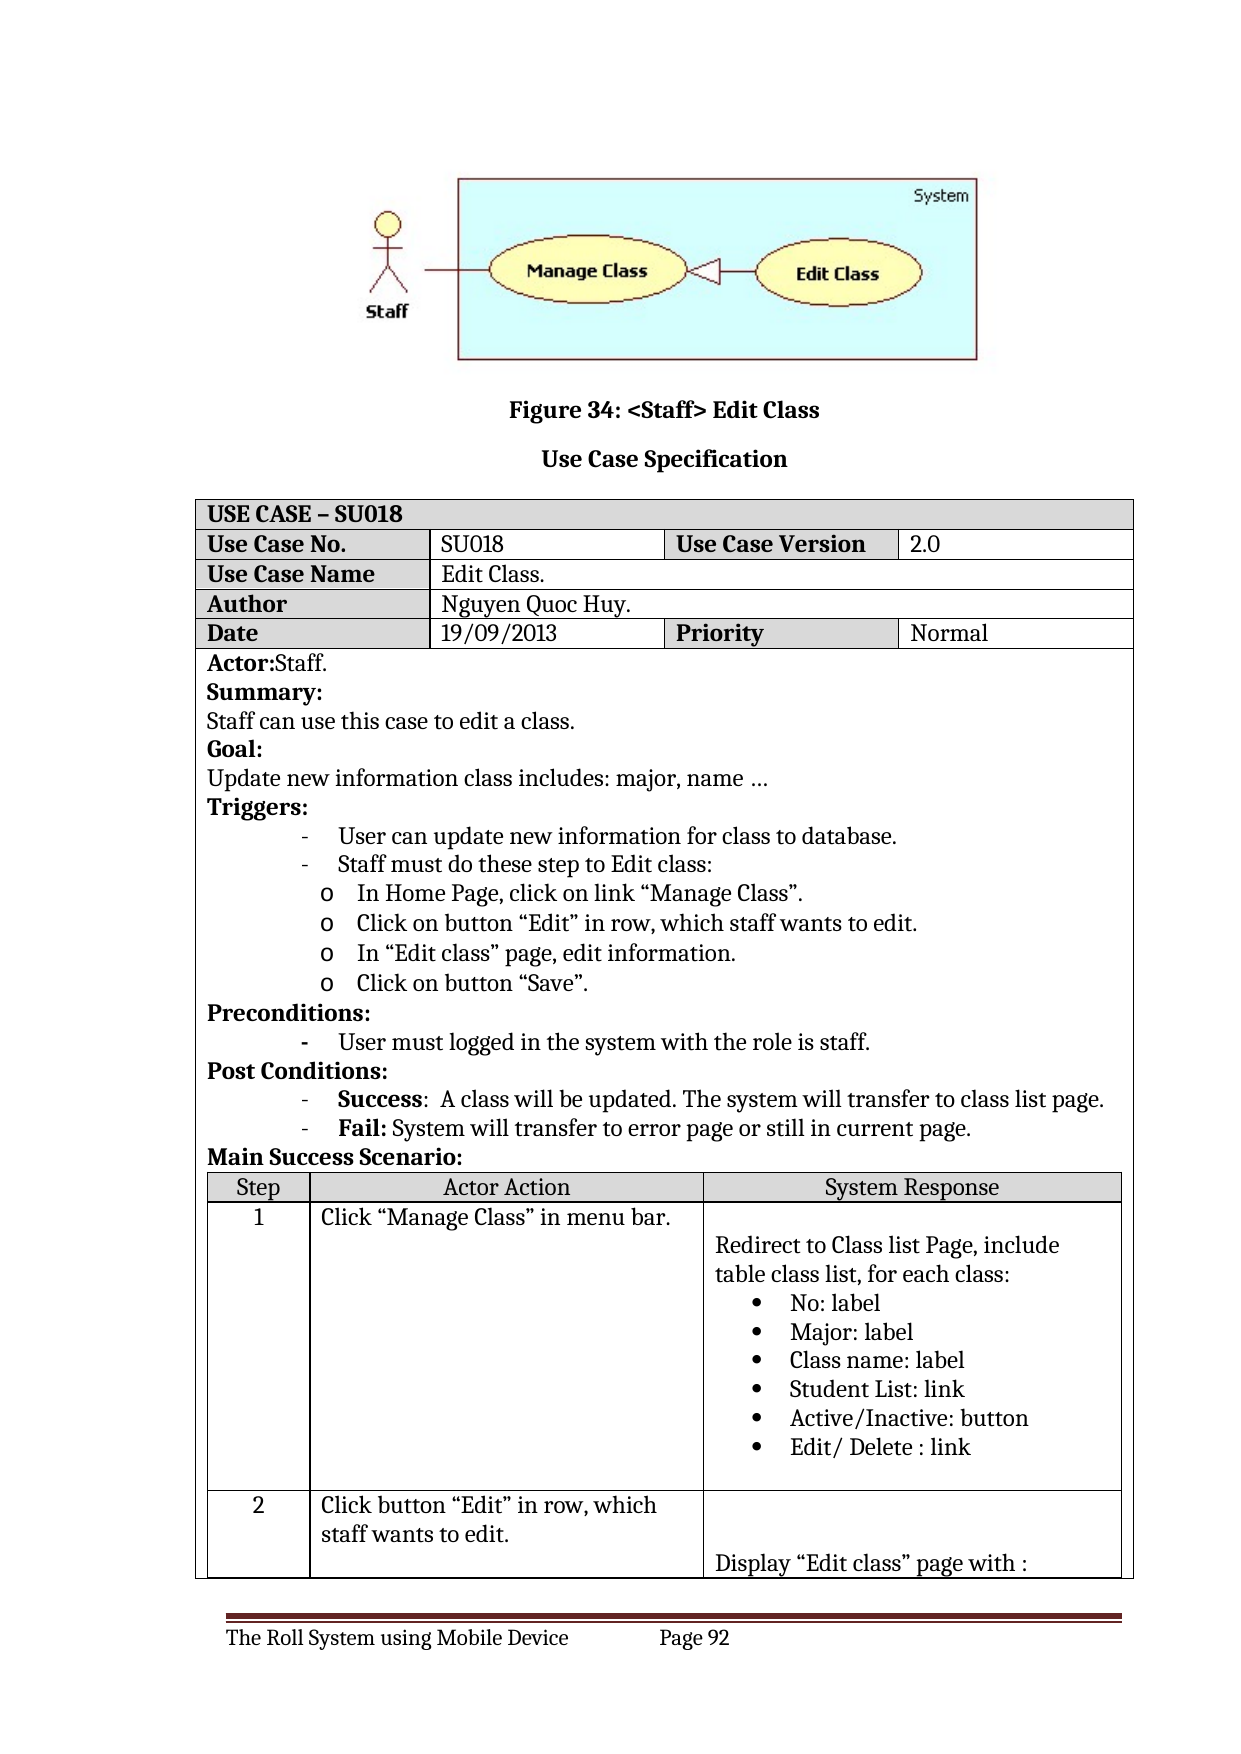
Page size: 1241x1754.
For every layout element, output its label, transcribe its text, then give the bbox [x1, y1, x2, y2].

table_cell Priority [665, 619, 898, 648]
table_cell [196, 649, 1133, 1578]
table_cell Date [196, 619, 429, 648]
table_cell Use Case Version [665, 530, 898, 559]
table_cell Normal [899, 619, 1133, 648]
table_cell Use Case Name [196, 560, 429, 588]
table_cell 19/09/2013 [431, 619, 664, 648]
table_header USE CASE – SU018 [196, 500, 1133, 529]
table_cell Use Case No. [196, 530, 429, 559]
table_cell Author [196, 590, 429, 618]
table_cell Edit Class. [431, 560, 1133, 588]
picture [320, 147, 1009, 392]
subtitle Use Case Specification [207, 445, 1122, 474]
table_cell Nguyen Quoc Huy. [431, 590, 1133, 618]
table_cell 2.0 [899, 530, 1133, 559]
table_cell SU018 [431, 530, 664, 559]
